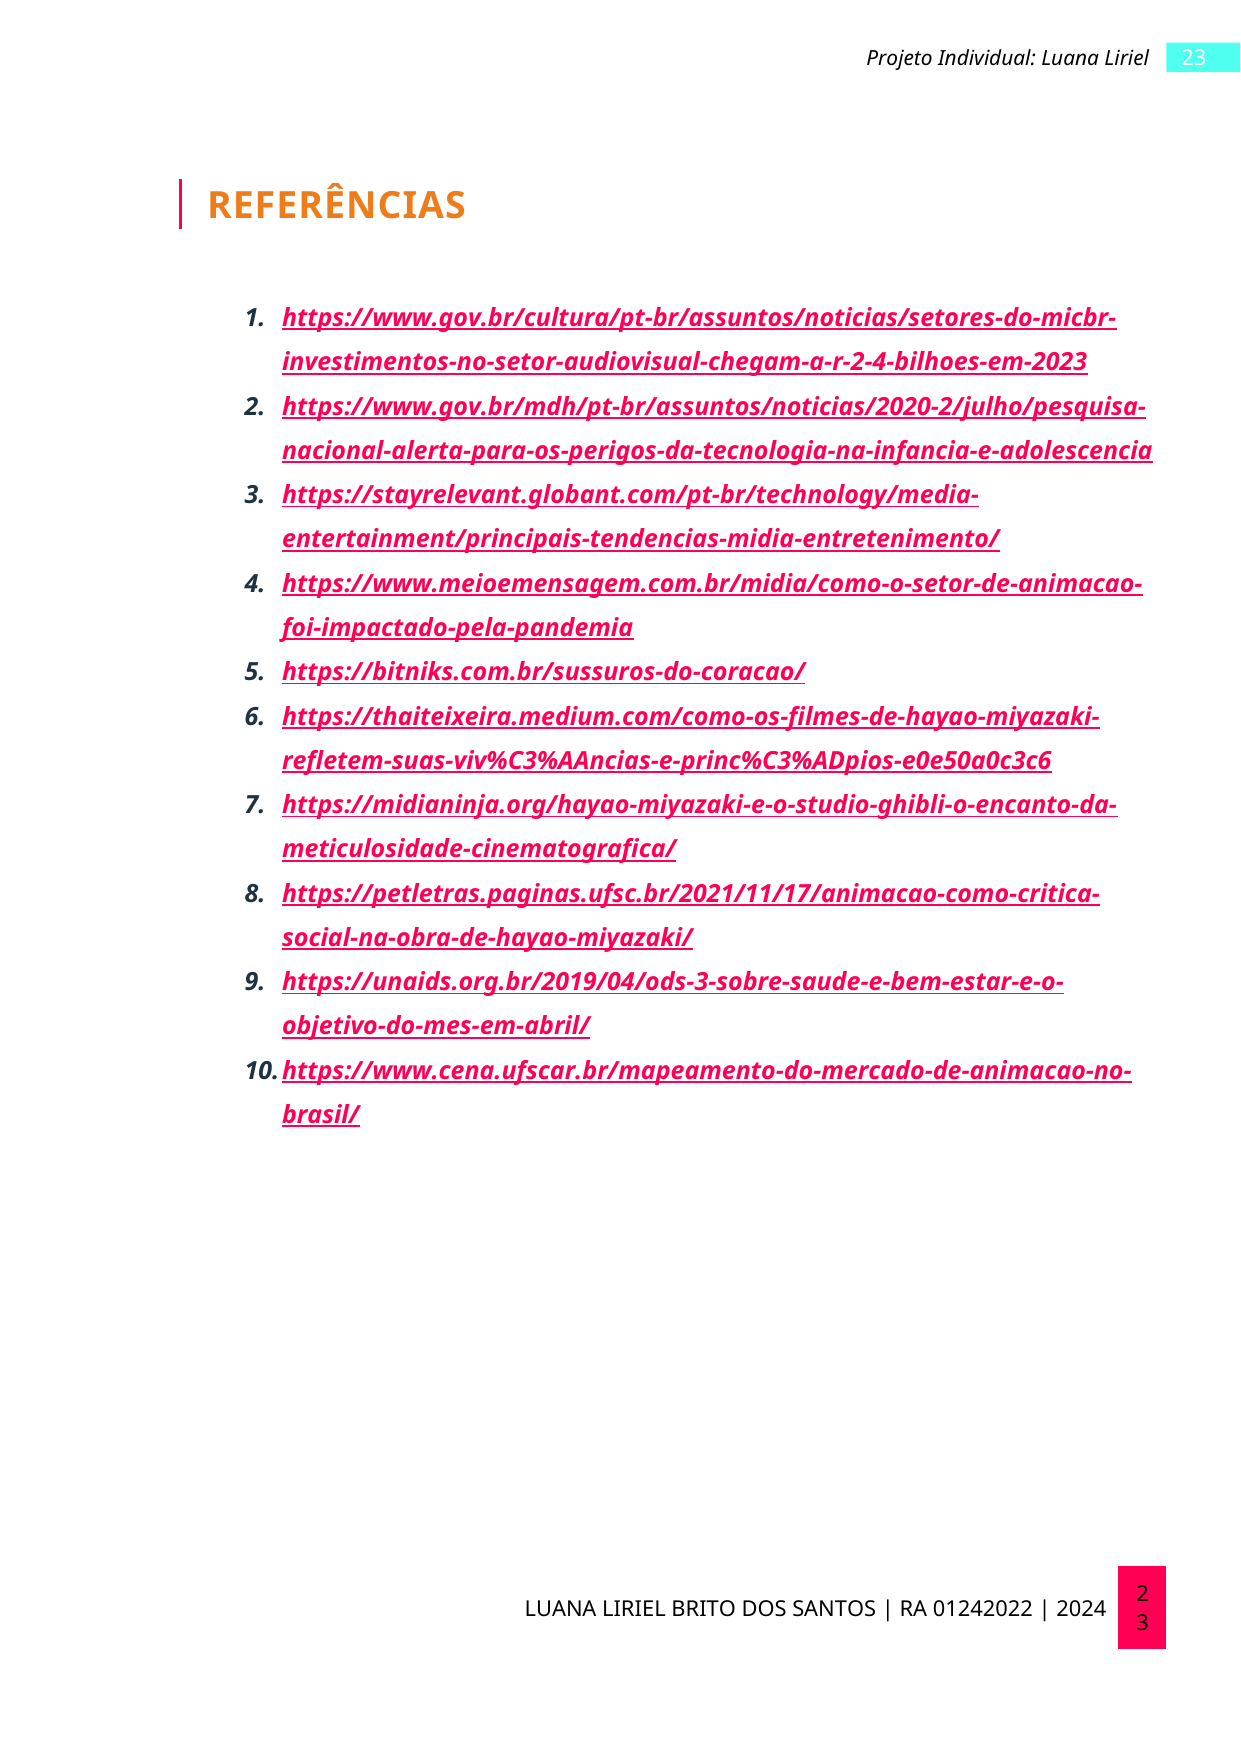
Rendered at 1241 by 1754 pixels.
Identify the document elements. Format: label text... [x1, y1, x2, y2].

list https://thaiteixeira.medium.com/como-os-filmes-de-hayao-miyazaki-refletem-suas-viv%C3%AAncias-e-princ%C3%ADpios-e0e50a0c3c6 [244, 698, 1166, 776]
list https://petletras.paginas.ufsc.br/2021/11/17/animacao-como-critica-social-na-obra-de-hayao-miyazaki/ [244, 875, 1166, 953]
list https://www.meioemensagem.com.br/midia/como-o-setor-de-animacao-foi-impactado-pela-pandemia [244, 565, 1166, 644]
list https://unaids.org.br/2019/04/ods-3-sobre-saude-e-bem-estar-e-o-objetivo-do-mes-em-abril/ [244, 964, 1166, 1042]
list https://stayrelevant.globant.com/pt-br/technology/media-entertainment/principais-tendencias-midia-entretenimento/ [244, 477, 1166, 555]
list https://bitniks.com.br/sussuros-do-coracao/ [244, 654, 1166, 688]
list https://www.gov.br/cultura/pt-br/assuntos/noticias/setores-do-micbr-investimentos-no-setor-audiovisual-chegam-a-r-2-4-bilhoes-em-2023 [244, 300, 1166, 378]
list https://www.gov.br/mdh/pt-br/assuntos/noticias/2020-2/julho/pesquisa-nacional-alerta-para-os-perigos-da-tecnologia-na-infancia-e-adolescencia [244, 388, 1166, 467]
list https://midianinja.org/hayao-miyazaki-e-o-studio-ghibli-o-encanto-da-meticulosidade-cinematografica/ [244, 787, 1166, 865]
list https://www.cena.ufscar.br/mapeamento-do-mercado-de-animacao-no-brasil/ [244, 1052, 1166, 1131]
subtitle Referências [179, 178, 1166, 229]
